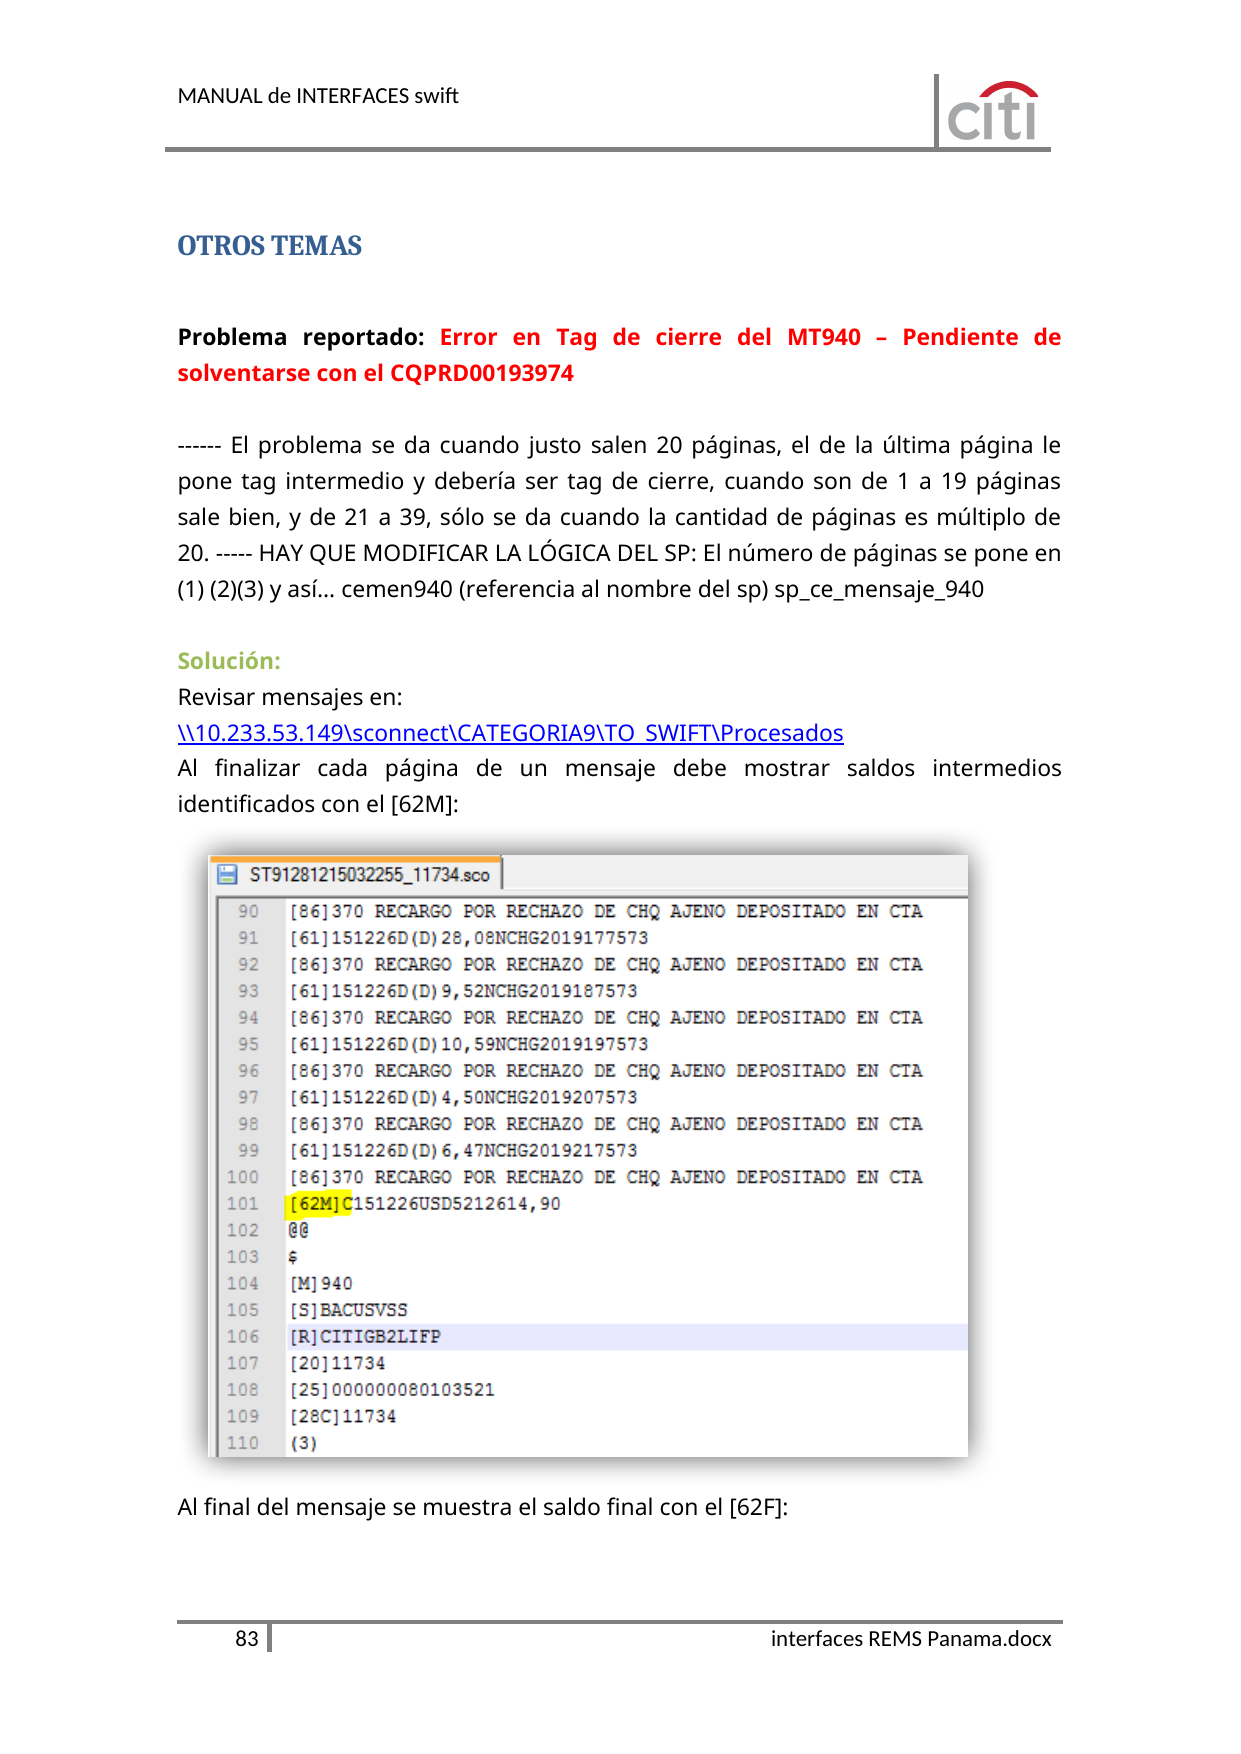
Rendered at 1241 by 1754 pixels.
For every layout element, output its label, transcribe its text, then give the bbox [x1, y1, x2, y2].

text \\10.233.53.149\sconnect\CATEGORIA9\TO_SWIFT\Procesados [177, 716, 1063, 748]
text ------ El problema se da cuando justo salen 20 páginas, el de la última página le pone tag intermedio y debería ser tag de cierre, cuando son de 1 a 19 páginas sale bien, y de 21 a 39, sólo se da cuando la cantidad de páginas es múltiplo de 20. ----- HAY QUE MODIFICAR LA LÓGICA DEL SP: El número de páginas se pone en (1) (2)(3) y así… cemen940 (referencia al nombre del sp) sp_ce_mensaje_940 [177, 429, 1063, 604]
picture [948, 81, 1039, 140]
text Solución: [177, 644, 1063, 676]
picture [208, 855, 968, 1457]
text Revisar mensajes en: [177, 681, 1063, 712]
text Al final del mensaje se muestra el saldo final con el [62F]: [177, 1491, 1063, 1522]
subtitle OTROS TEMAS [177, 229, 1063, 263]
text Al finalizar cada página de un mensaje debe mostrar saldos intermedios identificados con el [62M]: [177, 752, 1063, 819]
text Problema reportado: Error en Tag de cierre del MT940 – Pendiente de solventarse con el CQPRD00193974 [177, 321, 1063, 388]
